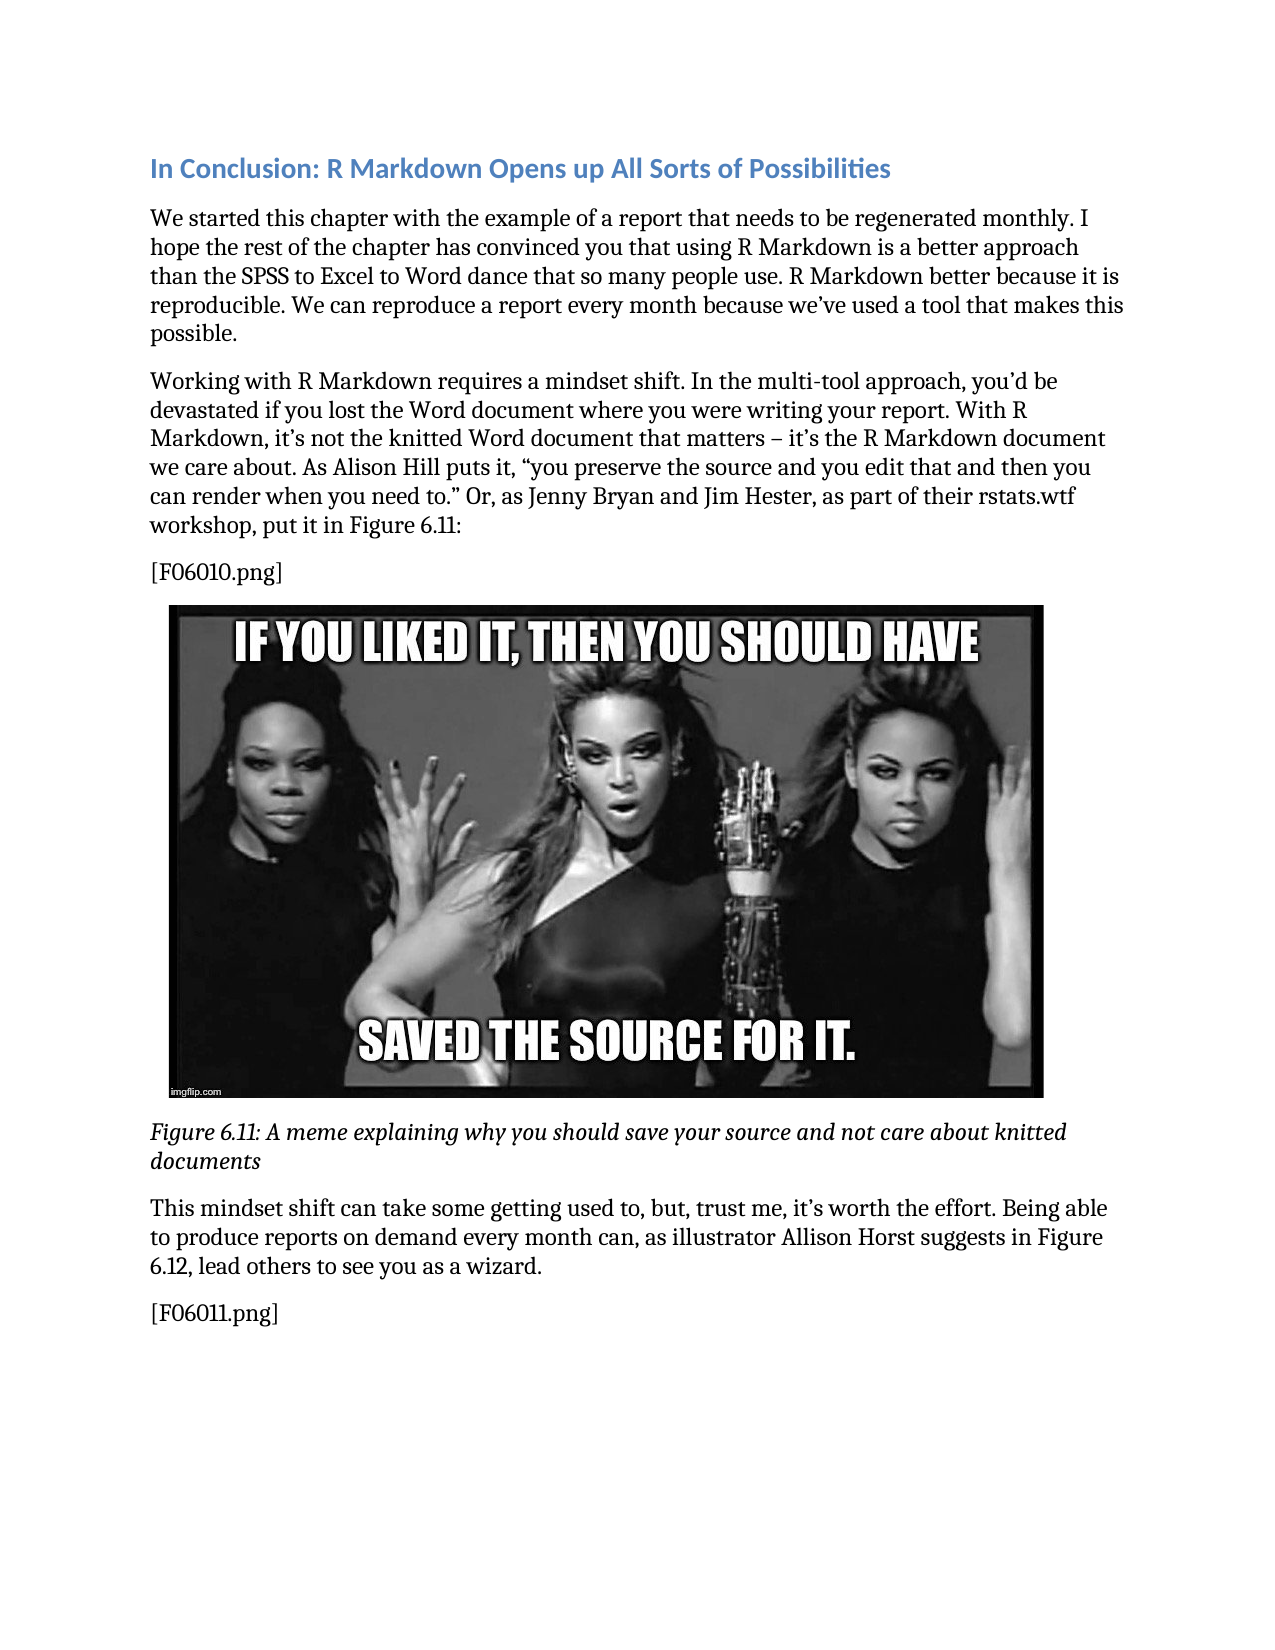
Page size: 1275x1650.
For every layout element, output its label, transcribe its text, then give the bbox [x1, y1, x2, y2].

text Working with R Markdown requires a mindset shift. In the multi-tool approach, you’d be devastated if you lost the Word document where you were writing your report. With R Markdown, it’s not the knitted Word document that matters – it’s the R Markdown document we care about. As Alison Hill puts it, “you preserve the source and you edit that and then you can render when you need to.” Or, as Jenny Bryan and Jim Hester, as part of their rstats.wtf workshop, put it in Figure 6.11: [150, 367, 1125, 539]
subtitle In Conclusion: R Markdown Opens up All Sorts of Possibilities [150, 150, 1125, 186]
text [F06011.png] [150, 1299, 1125, 1328]
text This mindset shift can take some getting used to, but, trust me, it’s worth the effort. Being able to produce reports on demand every month can, as illustrator Allison Horst suggests in Figure 6.12, lead others to see you as a wizard. [150, 1194, 1125, 1281]
text [F06010.png] [150, 558, 1125, 587]
picture [168, 605, 1044, 1098]
text We started this chapter with the example of a report that needs to be regenerated monthly. I hope the rest of the chapter has convinced you that using R Markdown is a better approach than the SPSS to Excel to Word dance that so many people use. R Markdown better because it is reproducible. We can reproduce a report every month because we’ve used a tool that makes this possible. [150, 204, 1125, 348]
text Figure 6.11: A meme explaining why you should save your source and not care about knitted documents [150, 1118, 1125, 1176]
